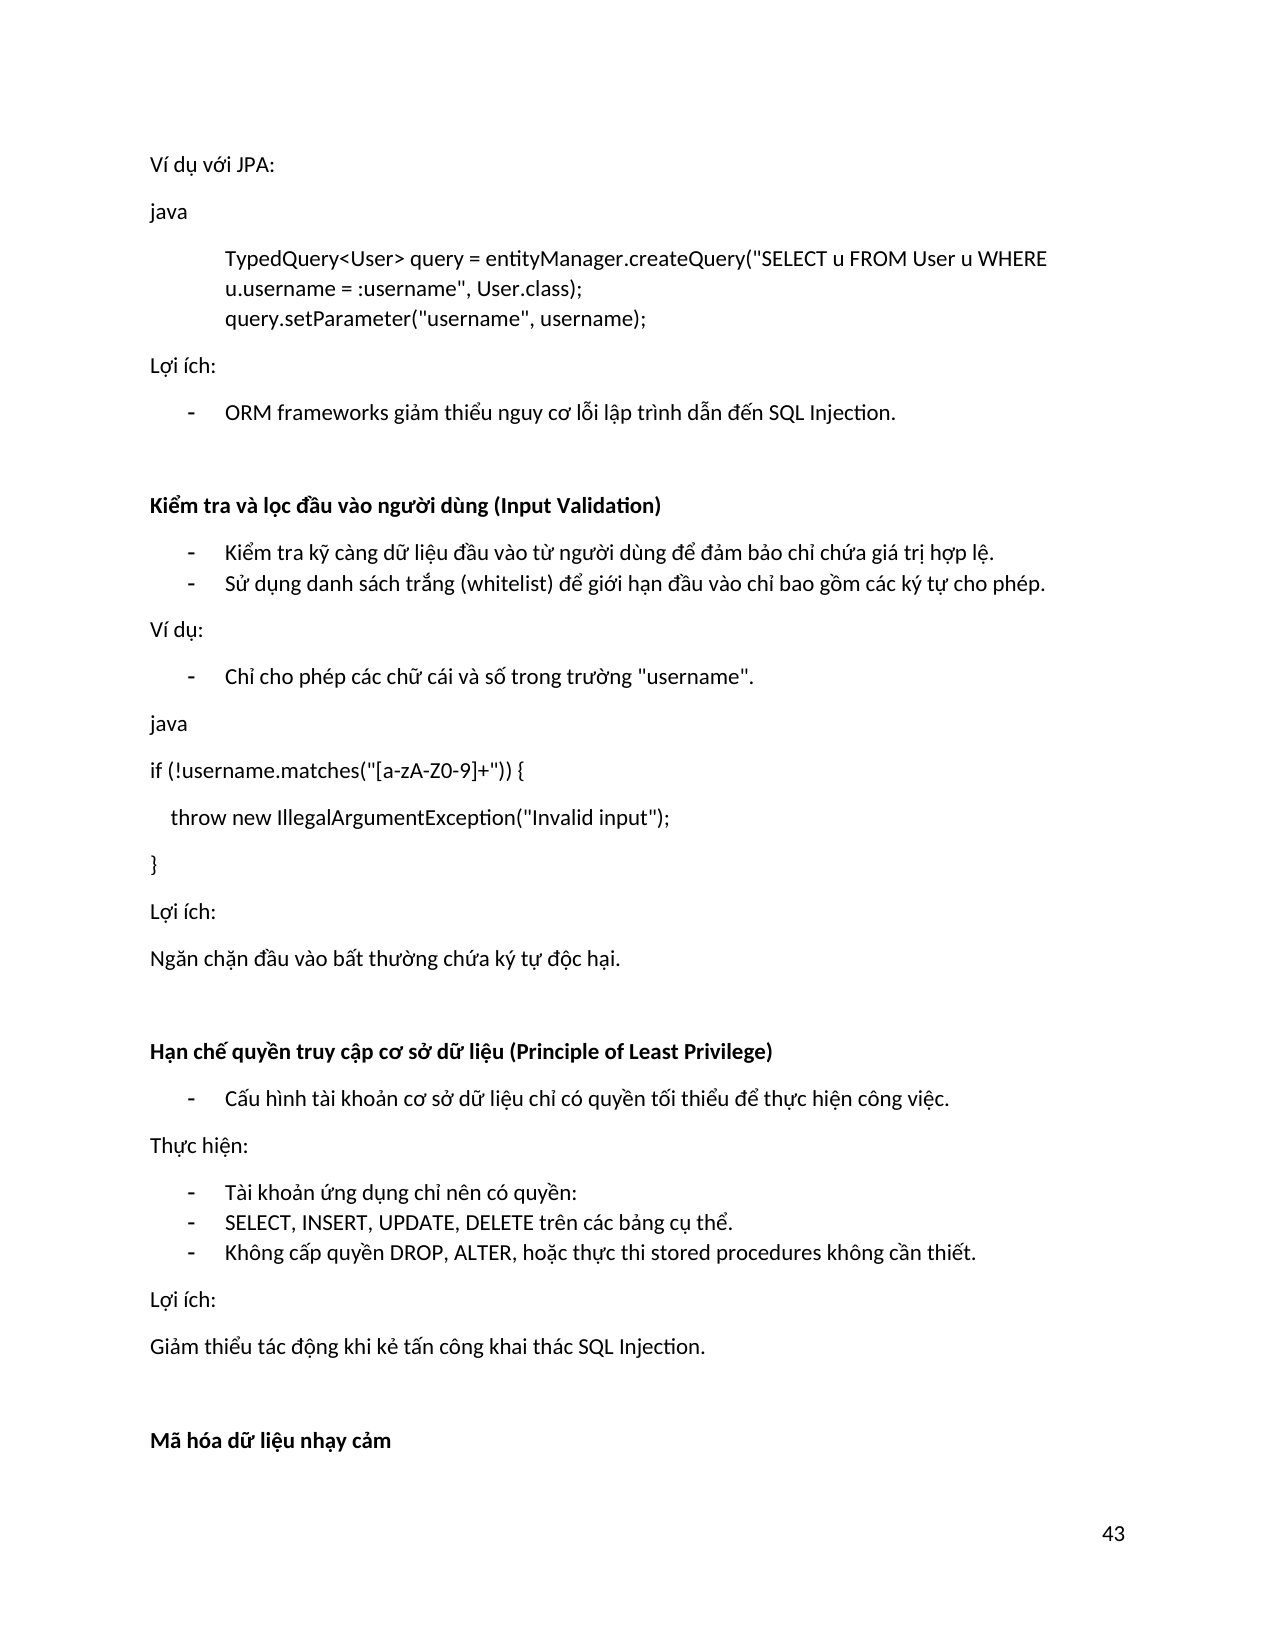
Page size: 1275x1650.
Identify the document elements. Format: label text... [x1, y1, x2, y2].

list Sử dụng danh sách trắng (whitelist) để giới hạn đầu vào chỉ bao gồm các ký tự cho phép. [187, 569, 1125, 597]
text java [150, 197, 1125, 225]
text Lợi ích: [150, 1285, 1125, 1313]
text Kiểm tra và lọc đầu vào người dùng (Input Validation) [150, 492, 1125, 520]
list Chỉ cho phép các chữ cái và số trong trường "username". [187, 662, 1125, 691]
text Giảm thiểu tác động khi kẻ tấn công khai thác SQL Injection. [150, 1332, 1125, 1360]
text Hạn chế quyền truy cập cơ sở dữ liệu (Principle of Least Privilege) [150, 1037, 1125, 1066]
text Mã hóa dữ liệu nhạy cảm [150, 1426, 1125, 1454]
text Lợi ích: [150, 897, 1125, 925]
list Tài khoản ứng dụng chỉ nên có quyền: [187, 1178, 1125, 1206]
text Ví dụ với JPA: [150, 150, 1125, 178]
text } [150, 850, 1125, 878]
text Ngăn chặn đầu vào bất thường chứa ký tự độc hại. [150, 944, 1125, 972]
text throw new IllegalArgumentException("Invalid input"); [150, 803, 1125, 831]
text if (!username.matches("[a-zA-Z0-9]+")) { [150, 756, 1125, 784]
list Không cấp quyền DROP, ALTER, hoặc thực thi stored procedures không cần thiết. [187, 1238, 1125, 1267]
list SELECT, INSERT, UPDATE, DELETE trên các bảng cụ thể. [187, 1208, 1125, 1236]
list ORM frameworks giảm thiểu nguy cơ lỗi lập trình dẫn đến SQL Injection. [187, 398, 1125, 426]
list query.setParameter("username", username); [225, 304, 1125, 332]
list Kiểm tra kỹ càng dữ liệu đầu vào từ người dùng để đảm bảo chỉ chứa giá trị hợp lệ. [187, 538, 1125, 567]
list TypedQuery<User> query = entityManager.createQuery("SELECT u FROM User u WHERE u.username = :username", User.class); [225, 244, 1125, 302]
text Lợi ích: [150, 351, 1125, 379]
text Thực hiện: [150, 1131, 1125, 1159]
text java [150, 709, 1125, 737]
text Ví dụ: [150, 616, 1125, 644]
list Cấu hình tài khoản cơ sở dữ liệu chỉ có quyền tối thiểu để thực hiện công việc. [187, 1084, 1125, 1112]
